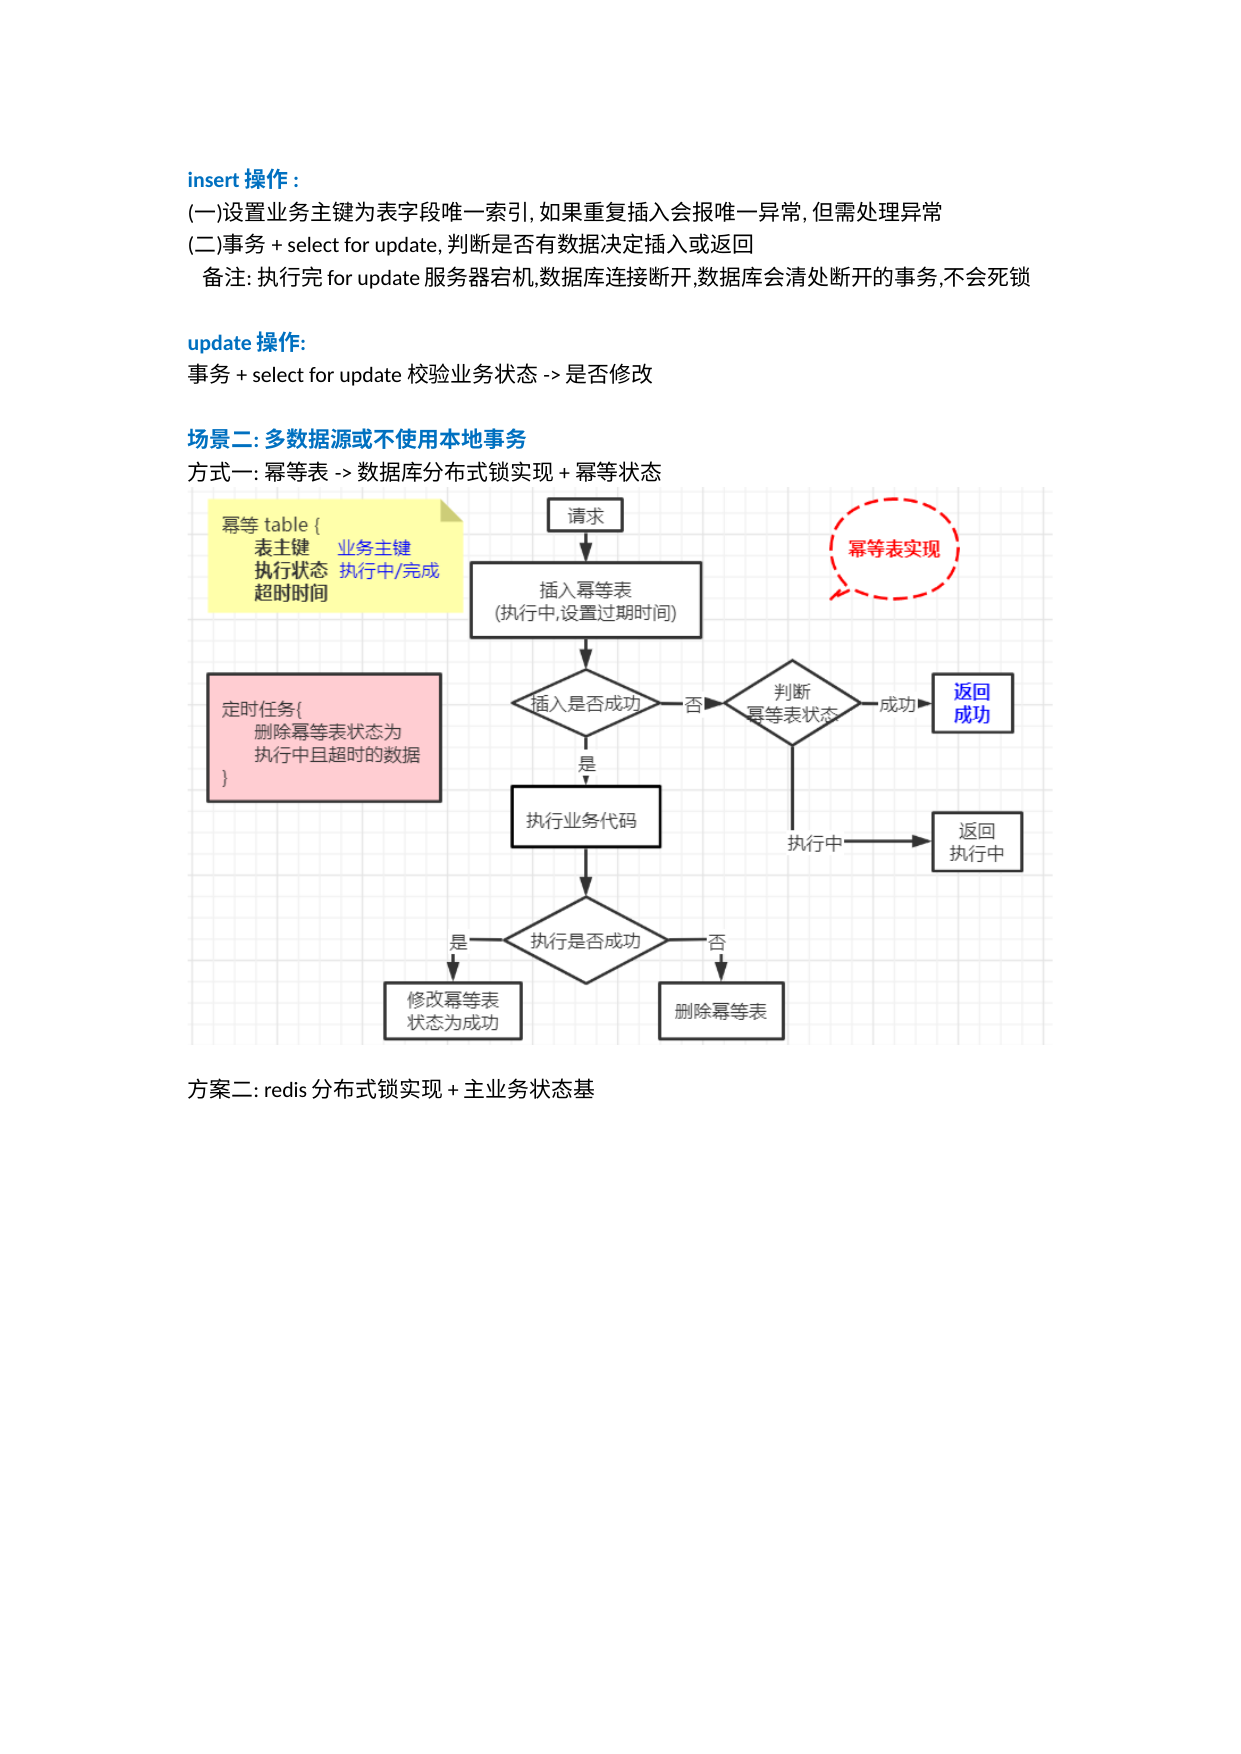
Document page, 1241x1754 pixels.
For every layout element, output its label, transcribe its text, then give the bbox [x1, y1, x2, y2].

text 场景二: 多数据源或不使用本地事务 [187, 422, 1053, 454]
text 方式一: 幂等表 -> 数据库分布式锁实现 + 幂等状态 [187, 454, 1053, 487]
picture [187, 487, 1053, 1045]
text 事务 + select for update 校验业务状态 -> 是否修改 [187, 357, 1053, 389]
text (一)设置业务主键为表字段唯一索引, 如果重复插入会报唯一异常, 但需处理异常 [187, 194, 1053, 227]
text insert操作 : [187, 162, 1053, 194]
text (二)事务 + select for update, 判断是否有数据决定插入或返回 [187, 227, 1053, 259]
text 备注: 执行完for update服务器宕机,数据库连接断开,数据库会清处断开的事务,不会死锁 [187, 259, 1053, 292]
text update操作: [187, 324, 1053, 357]
text 方案二: redis分布式锁实现 + 主业务状态基 [187, 1072, 1053, 1104]
